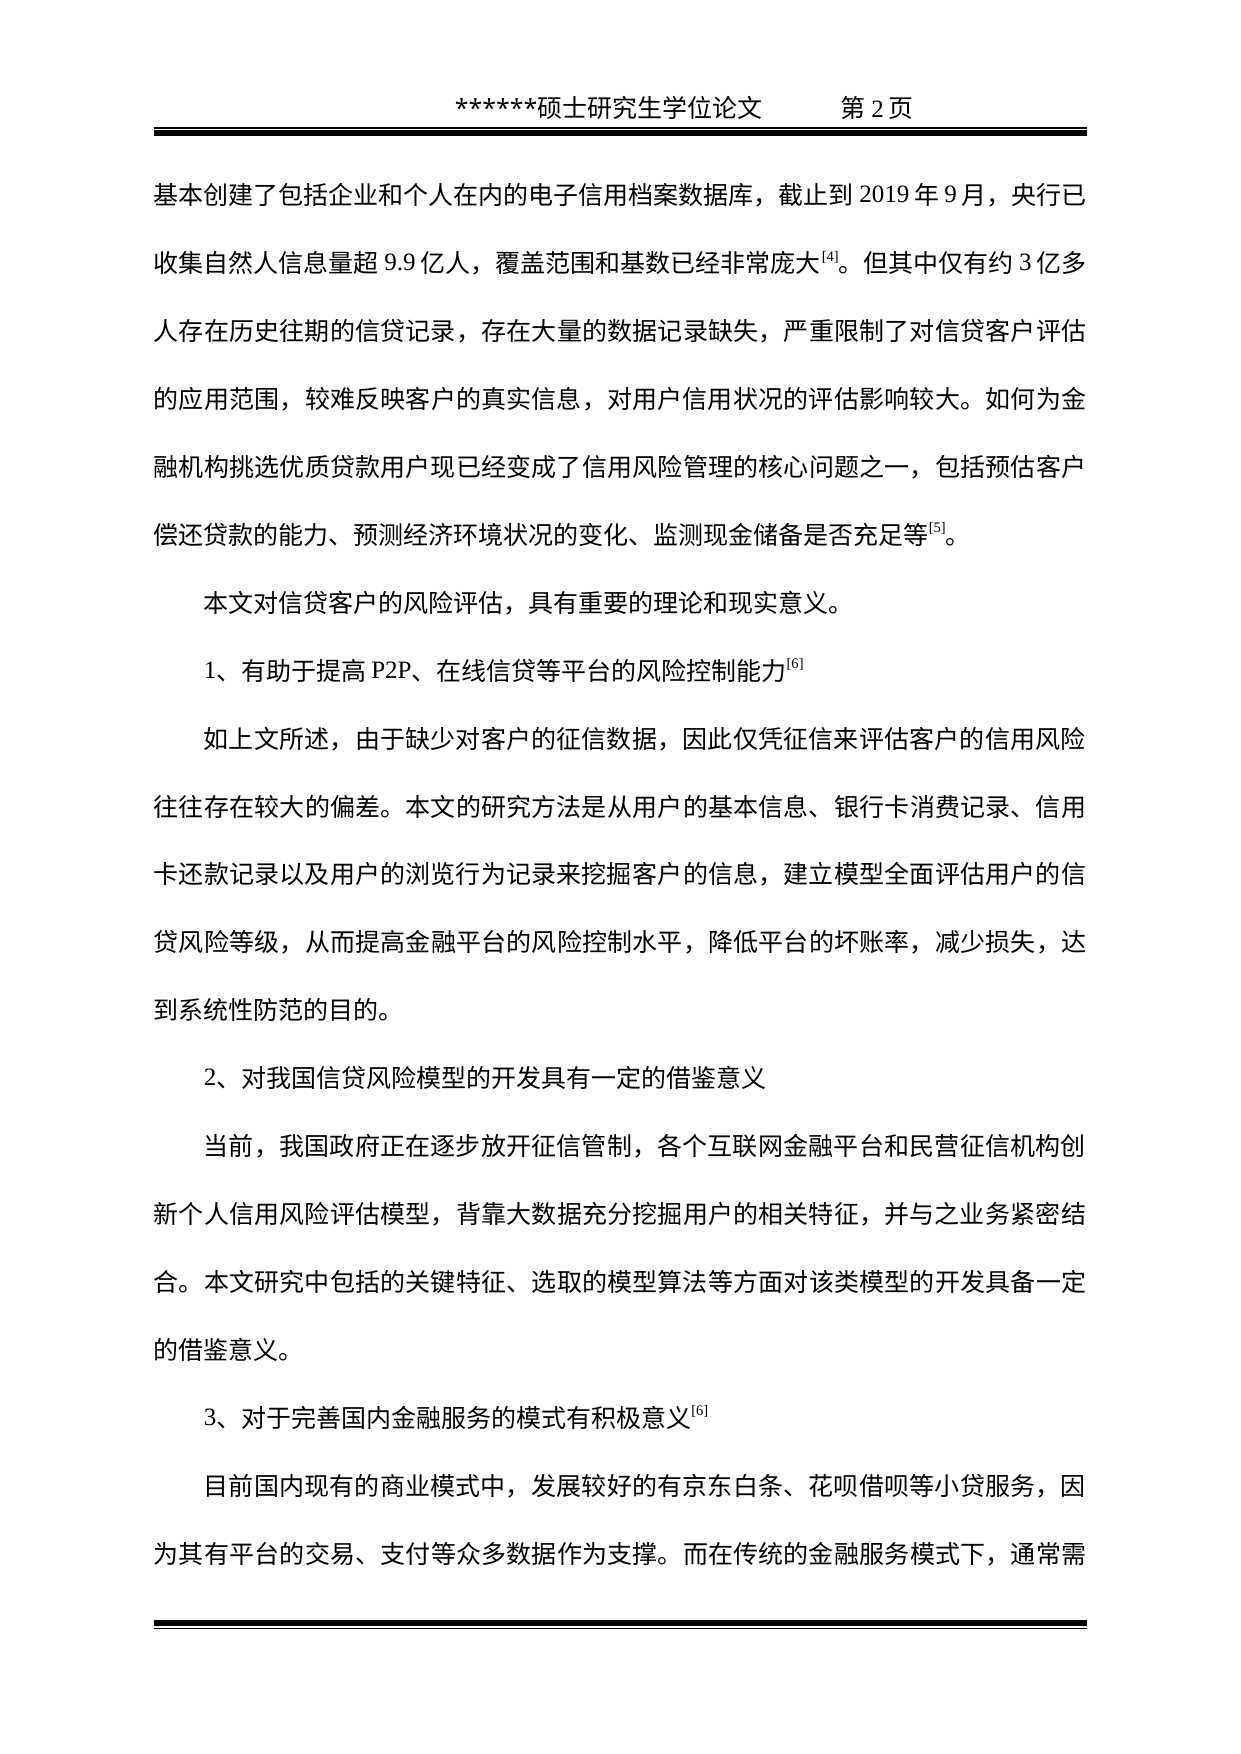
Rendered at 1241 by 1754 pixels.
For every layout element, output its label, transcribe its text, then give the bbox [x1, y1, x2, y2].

text 1、有助于提高P2P、在线信贷等平台的风险控制能力[6] [153, 635, 1087, 703]
text 2、对我国信贷风险模型的开发具有一定的借鉴意义 [153, 1043, 1087, 1111]
text 本文对信贷客户的风险评估，具有重要的理论和现实意义。 [153, 567, 1087, 635]
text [153, 1450, 1087, 1586]
text 当前，我国政府正在逐步放开征信管制，各个互联网金融平台和民营征信机构创新个人信用风险评估模型，背靠大数据充分挖掘用户的相关特征，并与之业务紧密结合。本文研究中包括的关键特征、选取的模型算法等方面对该类模型的开发具备一定的借鉴意义。 [153, 1111, 1087, 1382]
text 如上文所述，由于缺少对客户的征信数据，因此仅凭征信来评估客户的信用风险往往存在较大的偏差。本文的研究方法是从用户的基本信息、银行卡消费记录、信用卡还款记录以及用户的浏览行为记录来挖掘客户的信息，建立模型全面评估用户的信贷风险等级，从而提高金融平台的风险控制水平，降低平台的坏账率，减少损失，达到系统性防范的目的。 [153, 703, 1087, 1043]
text 3、对于完善国内金融服务的模式有积极意义[6] [153, 1382, 1087, 1450]
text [153, 160, 1087, 567]
